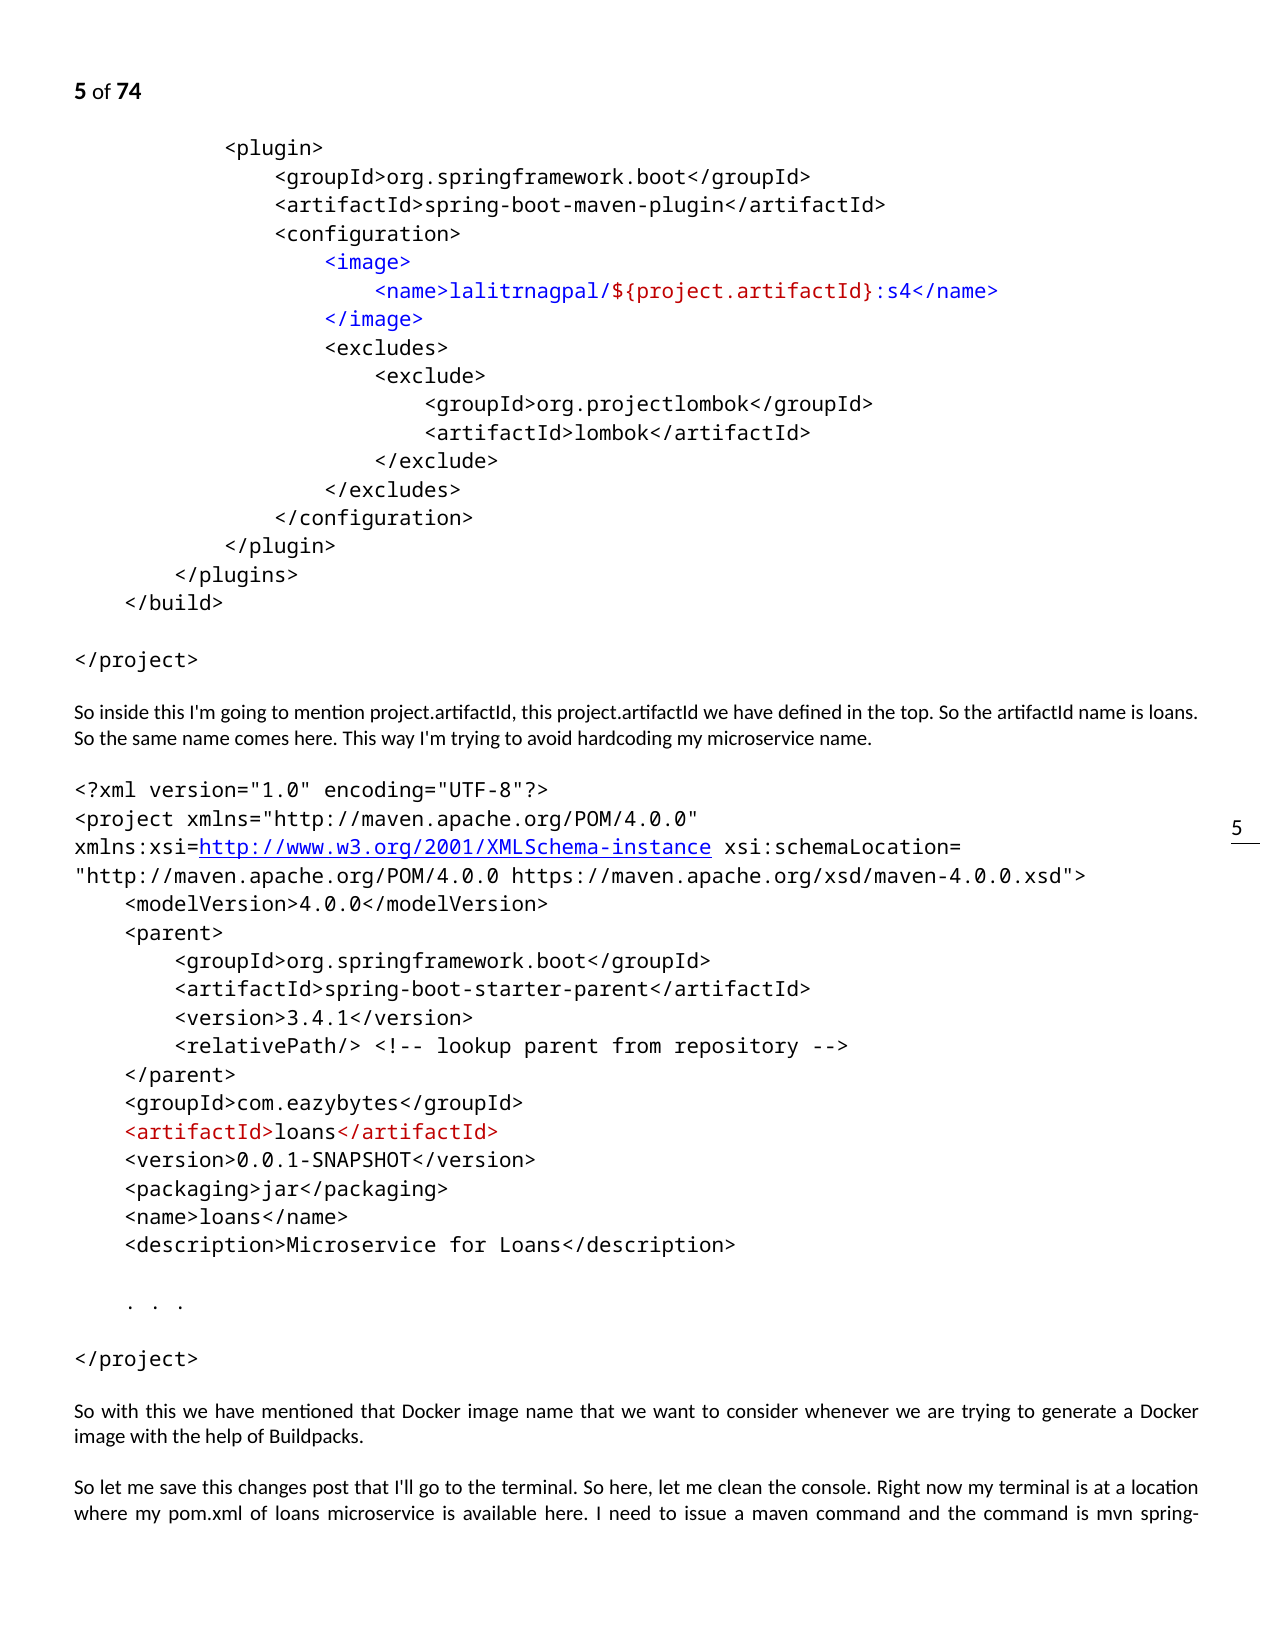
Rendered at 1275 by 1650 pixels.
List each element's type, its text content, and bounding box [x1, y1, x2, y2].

text <groupId>org.projectlombok</groupId> [74, 389, 1201, 418]
text <description>Microservice for Loans</description> [74, 1231, 1201, 1259]
text "http://maven.apache.org/POM/4.0.0 https://maven.apache.org/xsd/maven-4.0.0.xsd"> [74, 861, 1201, 889]
text <configuration> [74, 219, 1201, 247]
text So with this we have mentioned that Docker image name that we want to consider whenever we are trying to generate a Docker image with the help of Buildpacks. [74, 1398, 1201, 1449]
text </plugins> [74, 560, 1201, 588]
text So inside this I'm going to mention project.artifactId, this project.artifactId we have defined in the top. So the artifactId name is loans. So the same name comes here. This way I'm trying to avoid hardcoding my microservice name. [74, 699, 1201, 750]
text <parent> [74, 918, 1201, 946]
text <groupId>org.springframework.boot</groupId> [74, 946, 1201, 974]
text </excludes> [74, 475, 1201, 503]
text <exclude> [74, 361, 1201, 389]
text <name>lalitrnagpal/${project.artifactId}:s4</name> [74, 276, 1201, 304]
text . . . [74, 1287, 1201, 1316]
text <image> [74, 247, 1201, 276]
text </plugin> [74, 532, 1201, 560]
text <modelVersion>4.0.0</modelVersion> [74, 889, 1201, 918]
text <artifactId>spring-boot-maven-plugin</artifactId> [74, 190, 1201, 219]
text <version>3.4.1</version> [74, 1003, 1201, 1031]
text <artifactId>loans</artifactId> [74, 1117, 1201, 1145]
text <project xmlns="http://maven.apache.org/POM/4.0.0" xmlns:xsi=http://www.w3.org/2001/XMLSchema-instance xsi:schemaLocation= [74, 804, 1201, 861]
text <artifactId>lombok</artifactId> [74, 418, 1201, 446]
text <plugin> [74, 133, 1201, 162]
text <groupId>org.springframework.boot</groupId> [74, 162, 1201, 190]
text </image> [74, 304, 1201, 333]
text <?xml version="1.0" encoding="UTF-8"?> [74, 776, 1201, 804]
text <artifactId>spring-boot-starter-parent</artifactId> [74, 974, 1201, 1003]
text </parent> [74, 1060, 1201, 1088]
text <name>loans</name> [74, 1202, 1201, 1231]
text <version>0.0.1-SNAPSHOT</version> [74, 1145, 1201, 1174]
text <packaging>jar</packaging> [74, 1174, 1201, 1202]
text <excludes> [74, 333, 1201, 361]
text </exclude> [74, 446, 1201, 475]
text <relativePath/> <!-- lookup parent from repository --> [74, 1031, 1201, 1060]
text </project> [74, 645, 1201, 674]
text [74, 1474, 1201, 1525]
text </project> [74, 1344, 1201, 1373]
text <groupId>com.eazybytes</groupId> [74, 1088, 1201, 1117]
text </build> [74, 588, 1201, 617]
text </configuration> [74, 503, 1201, 532]
